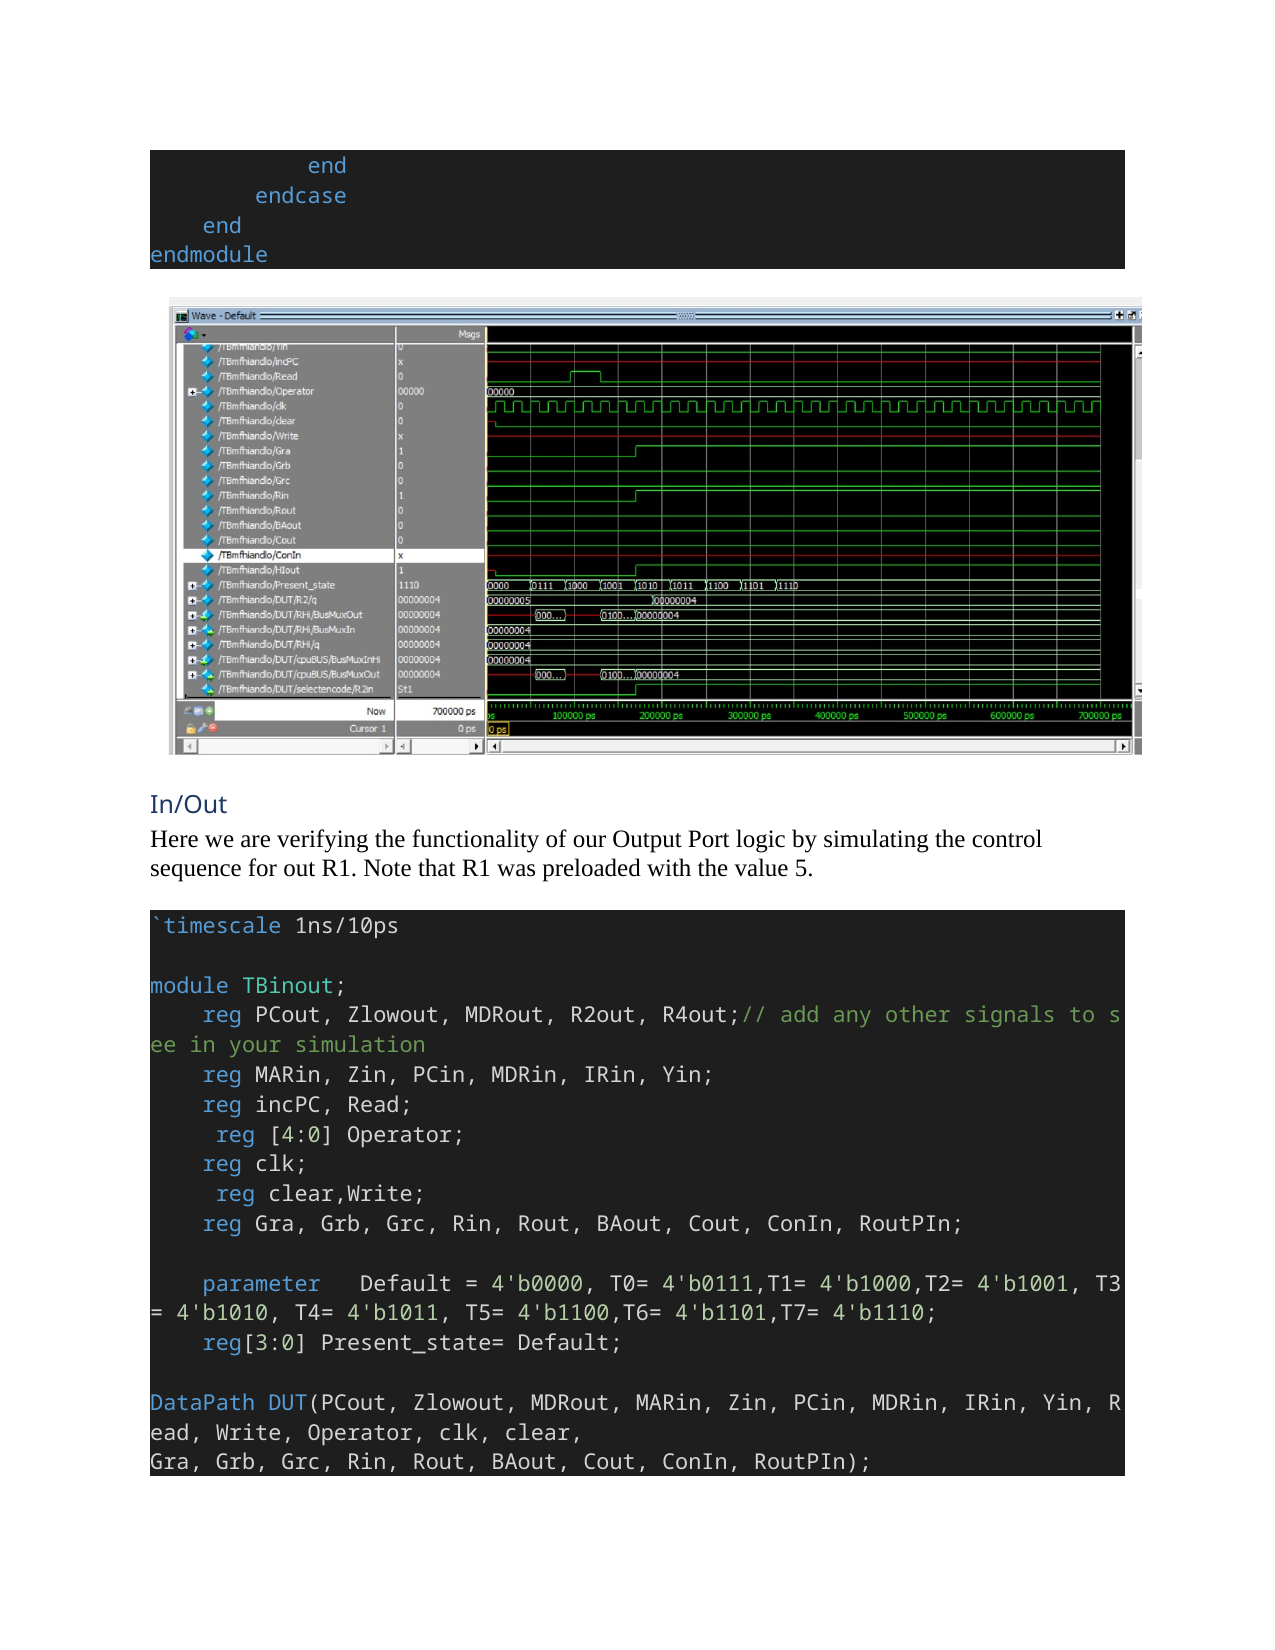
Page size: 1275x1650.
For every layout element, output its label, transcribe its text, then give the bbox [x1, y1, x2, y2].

text reg clk; [150, 1148, 1125, 1178]
text endmodule [150, 239, 1125, 269]
text reg MARin, Zin, PCin, MDRin, IRin, Yin; [150, 1059, 1125, 1089]
text reg Gra, Grb, Grc, Rin, Rout, BAout, Cout, ConIn, RoutPIn; [150, 1208, 1125, 1238]
text reg [4:0] Operator; [150, 1119, 1125, 1148]
text parameter Default = 4'b0000, T0= 4'b0111,T1= 4'b1000,T2= 4'b1001, T3= 4'b1010, T4= 4'b1011, T5= 4'b1100,T6= 4'b1101,T7= 4'b1110; [150, 1268, 1125, 1327]
text Gra, Grb, Grc, Rin, Rout, BAout, Cout, ConIn, RoutPIn); [150, 1446, 1125, 1476]
text reg incPC, Read; [150, 1089, 1125, 1119]
text `timescale 1ns/10ps [150, 910, 1125, 940]
text endcase [150, 180, 1125, 209]
text reg PCout, Zlowout, MDRout, R2out, R4out;// add any other signals to see in your simulation [150, 999, 1125, 1059]
text reg[3:0] Present_state= Default; [150, 1327, 1125, 1357]
text end [150, 209, 1125, 239]
text reg clear,Write; [150, 1178, 1125, 1208]
subtitle In/Out [150, 787, 1125, 821]
text module TBinout; [150, 970, 1125, 999]
text DataPath DUT(PCout, Zlowout, MDRout, MARin, Zin, PCin, MDRin, IRin, Yin, Read, Write, Operator, clk, clear, [150, 1387, 1125, 1446]
text Here we are verifying the functionality of our Output Port logic by simulating the control sequence for out R1. Note that R1 was preloaded with the value 5. [150, 824, 1125, 881]
text end [150, 150, 1125, 180]
